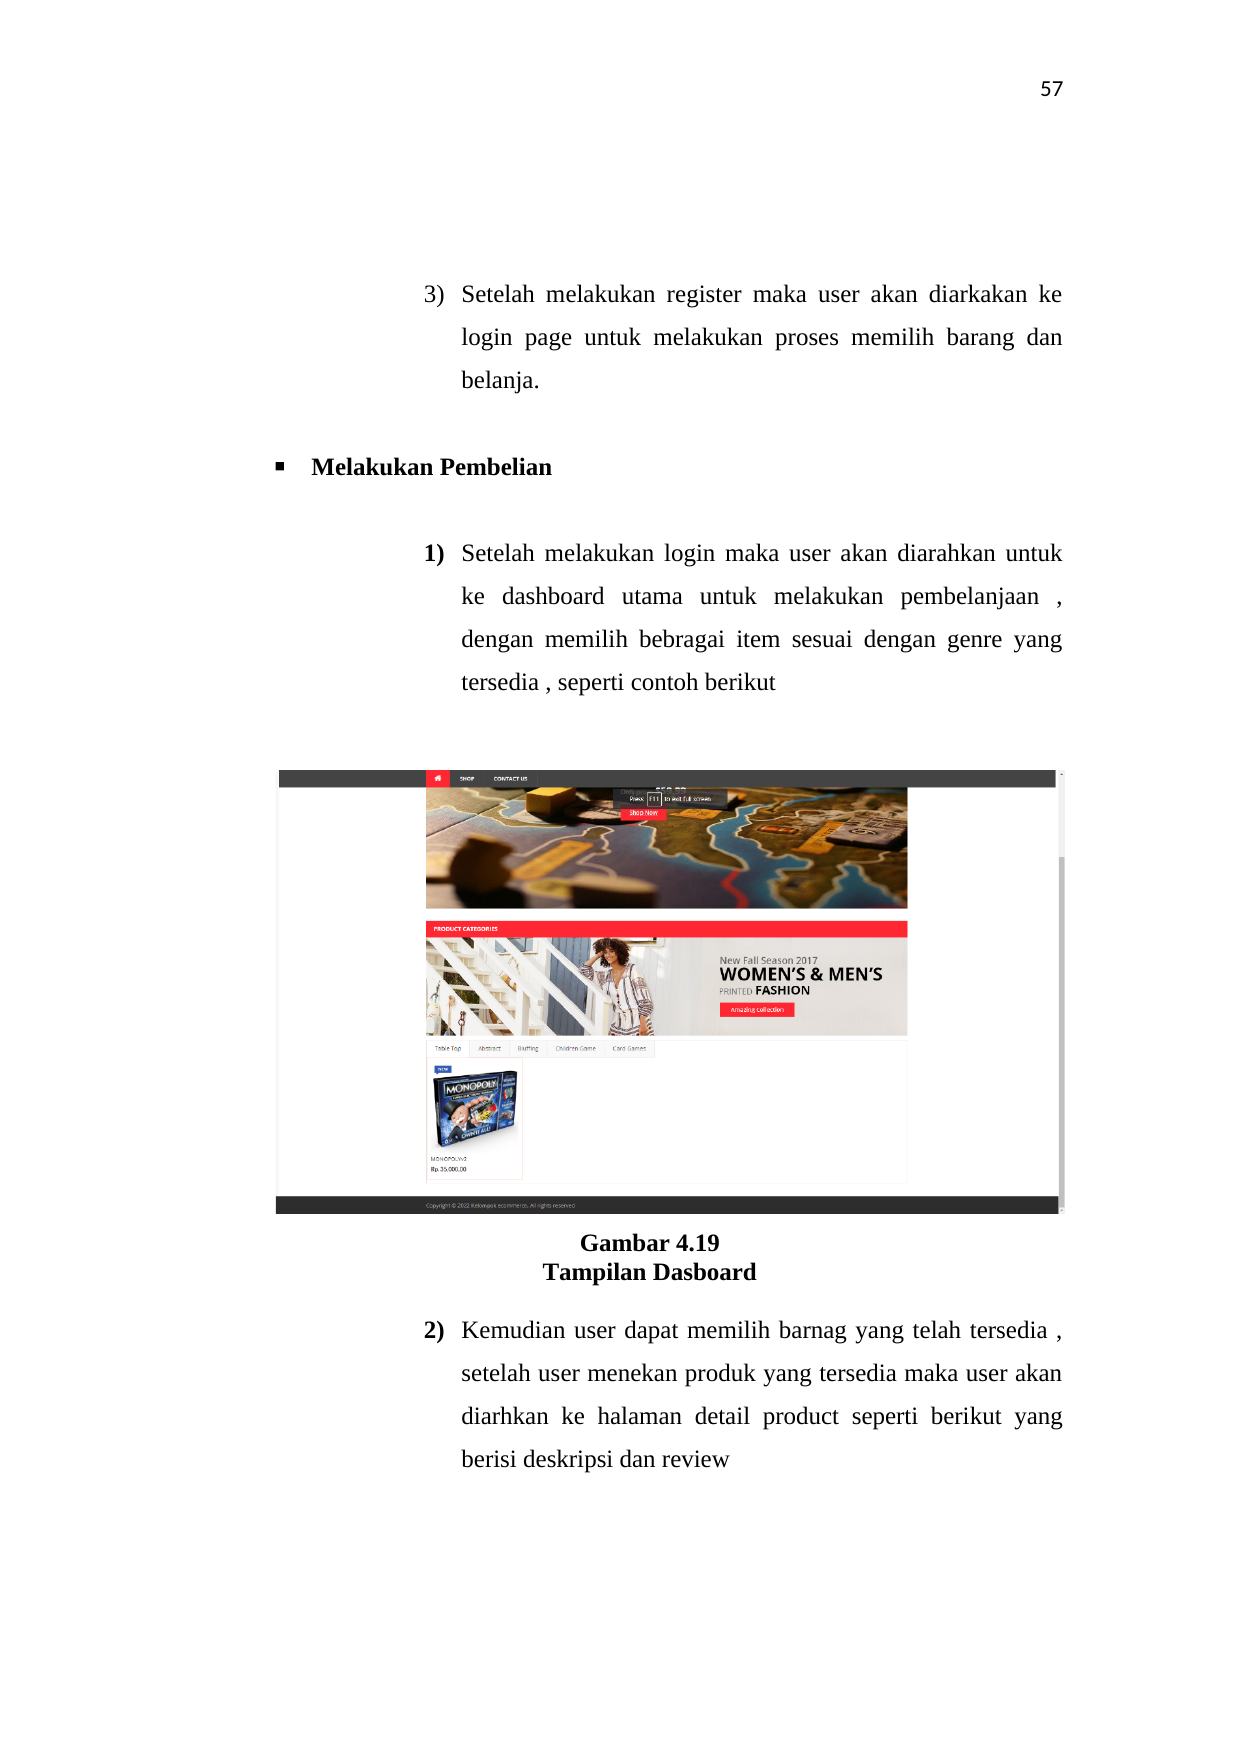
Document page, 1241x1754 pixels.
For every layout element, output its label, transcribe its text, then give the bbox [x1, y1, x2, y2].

list Setelah melakukan register maka user akan diarkakan ke login page untuk melakukan proses memilih barang dan belanja. [424, 279, 1063, 394]
text Tampilan Dasboard [236, 1257, 1063, 1286]
list Melakukan Pembelian [274, 452, 1063, 481]
list Kemudian user dapat memilih barnag yang telah tersedia , setelah user menekan produk yang tersedia maka user akan diarhkan ke halaman detail product seperti berikut yang berisi deskripsi dan review [424, 1315, 1063, 1473]
picture [275, 770, 1065, 1214]
list Setelah melakukan login maka user akan diarahkan untuk ke dashboard utama untuk melakukan pembelanjaan , dengan memilih bebragai item sesuai dengan genre yang tersedia , seperti contoh berikut [424, 538, 1063, 696]
